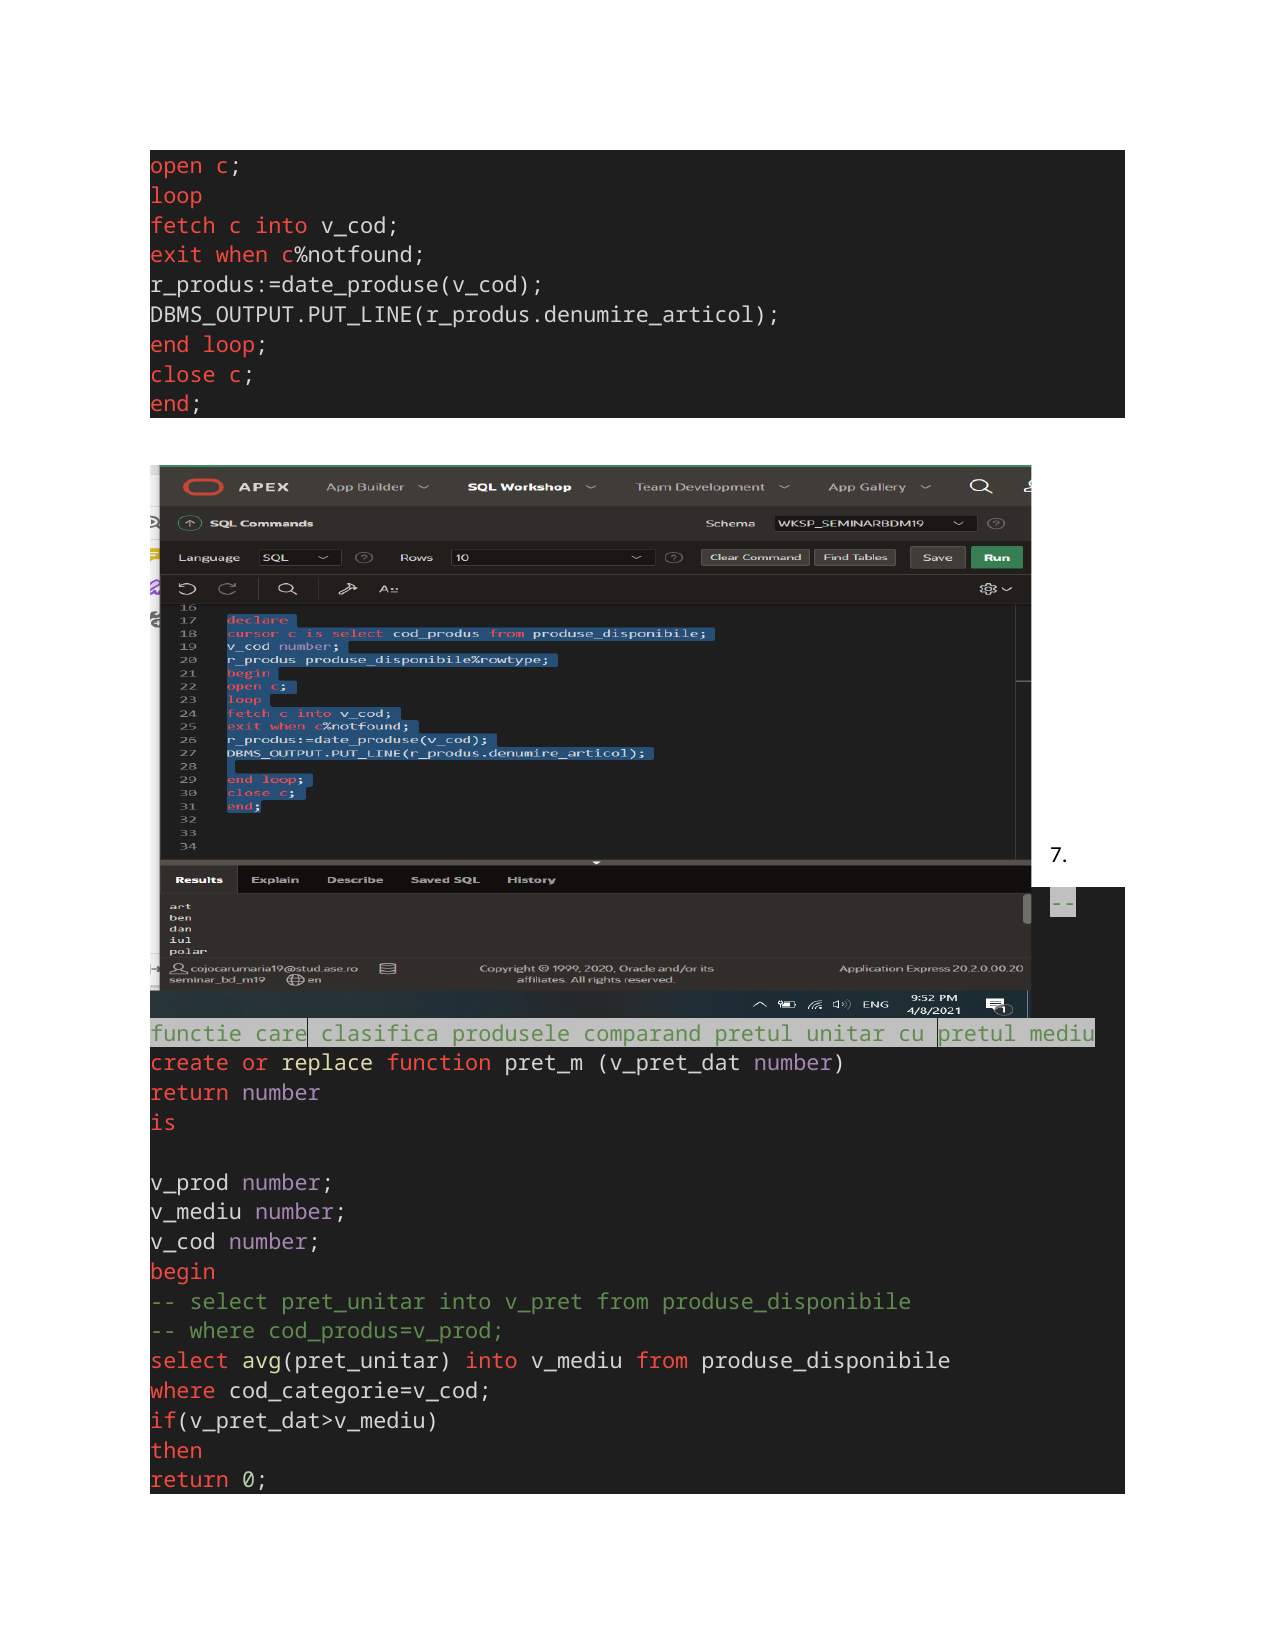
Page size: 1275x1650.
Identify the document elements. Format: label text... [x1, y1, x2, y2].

text return number [150, 1077, 1125, 1107]
text -- select pret_unitar into v_pret from produse_disponibile [150, 1286, 1125, 1316]
text loop [150, 180, 1125, 209]
text end loop; [150, 329, 1125, 358]
text begin [150, 1256, 1125, 1286]
text close c; [150, 358, 1125, 388]
text v_prod number; [150, 1167, 1125, 1196]
text -- where cod_produs=v_prod; [150, 1316, 1125, 1345]
text --functie care clasifica produsele comparand pretul unitar cu pretul mediu [1032, 887, 1125, 1047]
text exit when c%notfound; [150, 239, 1125, 269]
text 7. [1032, 840, 1125, 868]
text fetch c into v_cod; [150, 209, 1125, 239]
text v_cod number; [150, 1226, 1125, 1256]
text end; [150, 388, 1125, 418]
text then [150, 1435, 1125, 1464]
text DBMS_OUTPUT.PUT_LINE(r_produs.denumire_articol); [150, 299, 1125, 329]
text r_produs:=date_produse(v_cod); [150, 269, 1125, 299]
text return 0; [150, 1464, 1125, 1494]
text where cod_categorie=v_cod; [150, 1375, 1125, 1405]
text is [150, 1107, 1125, 1137]
picture [150, 465, 1032, 1018]
text open c; [150, 150, 1125, 180]
text if(v_pret_dat>v_mediu) [150, 1405, 1125, 1435]
text create or replace function pret_m (v_pret_dat number) [150, 1047, 1125, 1077]
text select avg(pret_unitar) into v_mediu from produse_disponibile [150, 1345, 1125, 1375]
text v_mediu number; [150, 1196, 1125, 1226]
